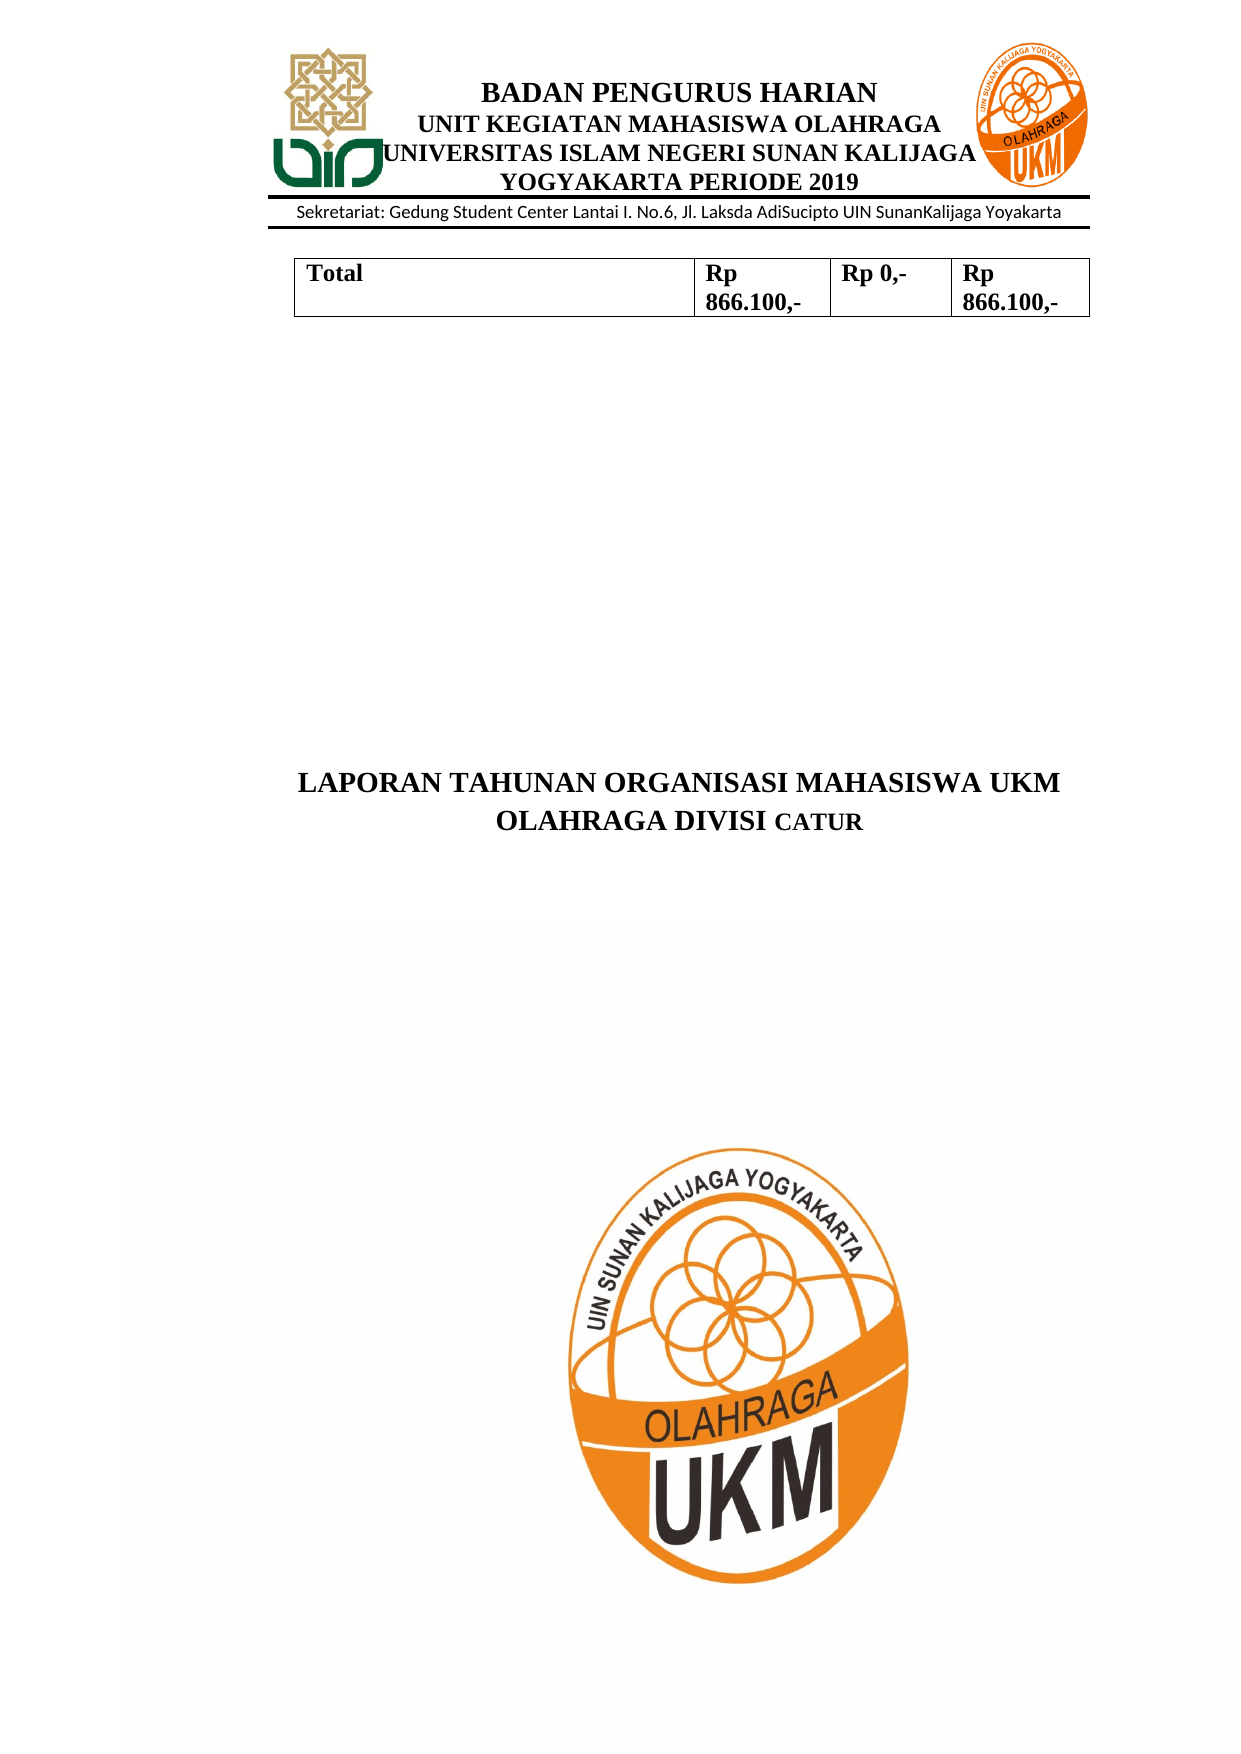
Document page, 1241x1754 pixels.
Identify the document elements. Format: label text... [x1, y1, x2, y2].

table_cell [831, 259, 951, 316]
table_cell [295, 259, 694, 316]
picture [972, 40, 1092, 189]
text LAPORAN TAHUNAN ORGANISASI MAHASISWA UKM OLAHRAGA DIVISI CATUR [268, 765, 1090, 837]
picture [272, 47, 384, 188]
picture [122, 919, 1241, 1754]
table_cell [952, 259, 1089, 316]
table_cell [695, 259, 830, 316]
